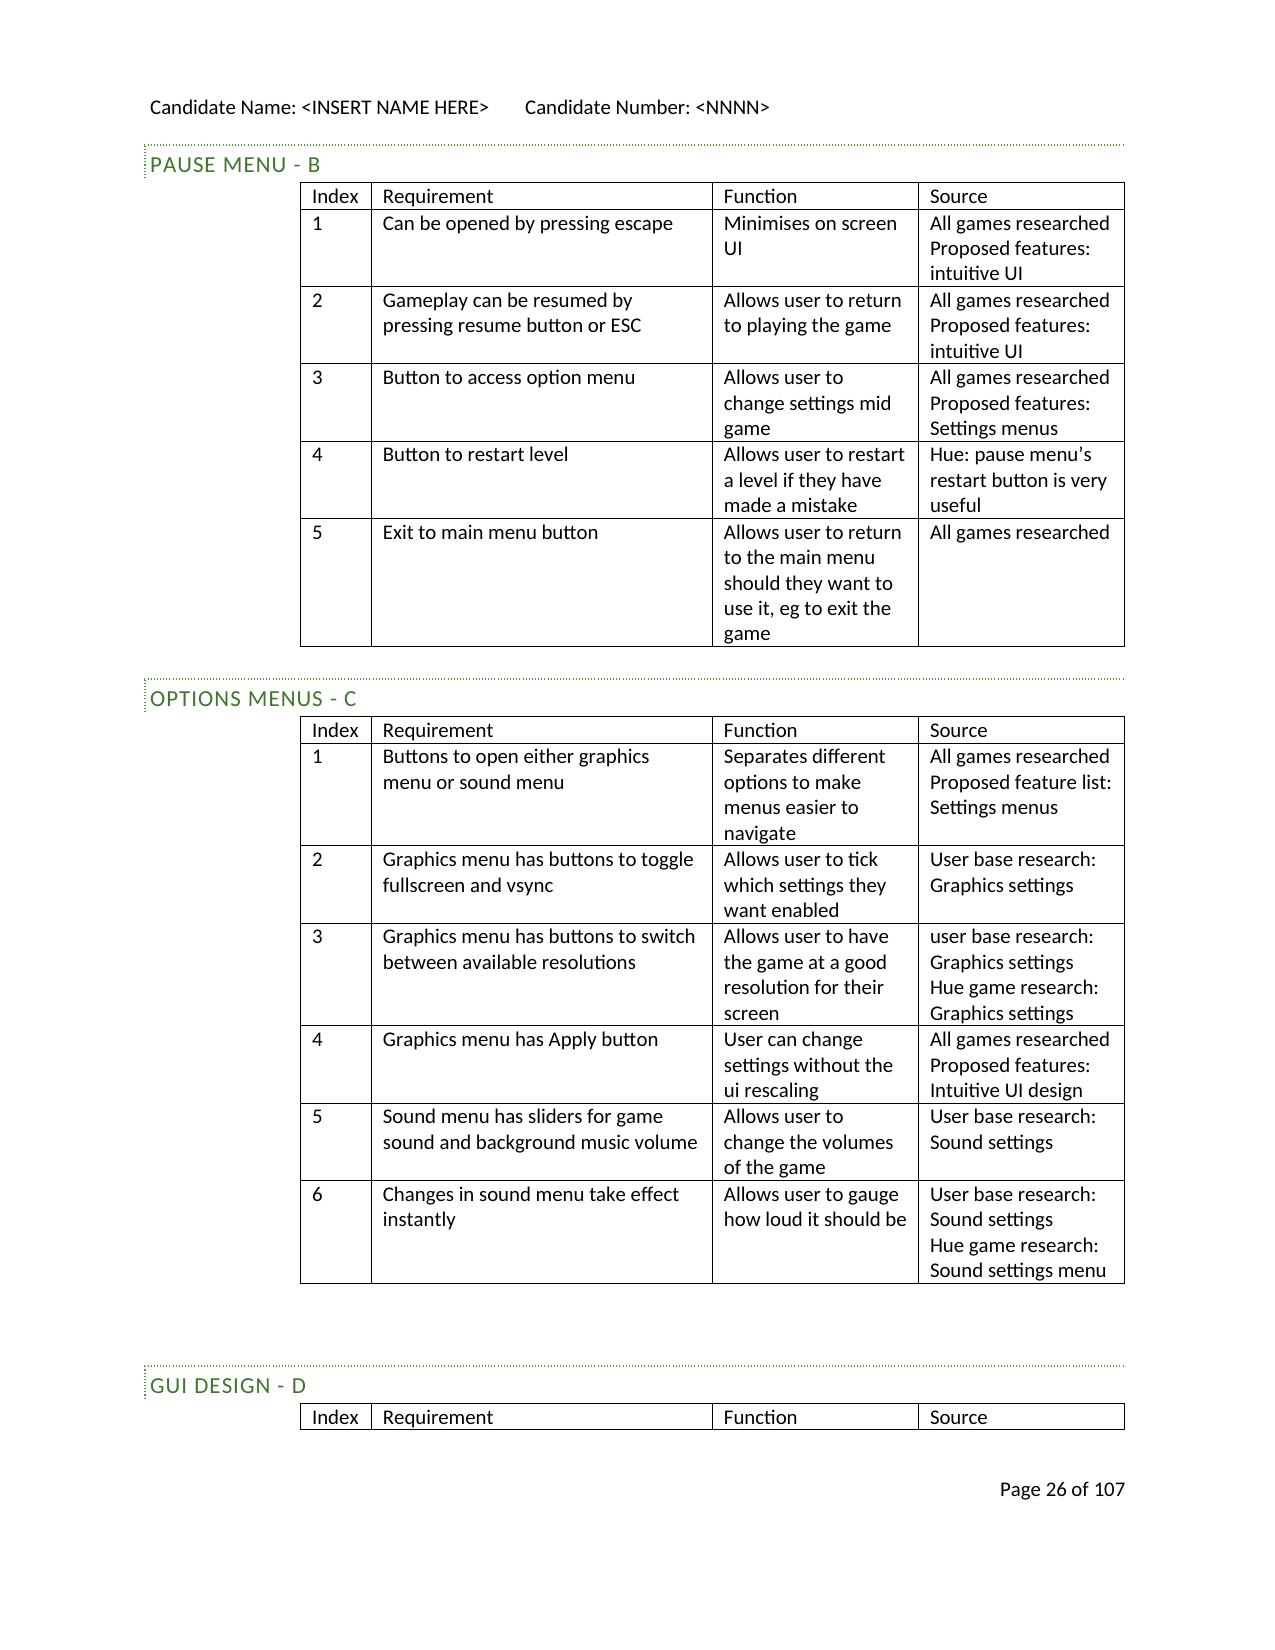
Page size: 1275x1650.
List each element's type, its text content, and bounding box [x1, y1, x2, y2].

table_cell Button to access option menu [372, 364, 712, 441]
table_header Source [919, 1404, 1124, 1429]
table_cell 2 [301, 287, 371, 363]
table_cell Allows user to tick which settings they want enabled [713, 846, 918, 923]
table_cell Allows user to restart a level if they have made a mistake [713, 442, 918, 518]
table_cell All games researched [919, 519, 1124, 646]
table_cell Can be opened by pressing escape [372, 210, 712, 286]
table_cell Separates different options to make menus easier to navigate [713, 744, 918, 845]
table_header Source [919, 717, 1124, 743]
table_cell All games researched Proposed features: Settings menus [919, 364, 1124, 441]
table_cell 5 [301, 519, 371, 646]
table_cell User base research: Sound settings Hue game research: Sound settings menu [919, 1181, 1124, 1283]
table_header Index [301, 183, 371, 209]
table_cell User base research: Graphics settings [919, 846, 1124, 923]
table_cell Allows user to gauge how loud it should be [713, 1181, 918, 1283]
subtitle Pause menu - b [144, 144, 1125, 178]
table_cell All games researched Proposed feature list: Settings menus [919, 744, 1124, 845]
table_header Function [713, 183, 918, 209]
table_header Index [301, 717, 371, 743]
table_header Function [713, 1404, 918, 1429]
table_cell user base research: Graphics settings Hue game research: Graphics settings [919, 924, 1124, 1025]
table_cell Graphics menu has buttons to toggle fullscreen and vsync [372, 846, 712, 923]
table_cell Changes in sound menu take effect instantly [372, 1181, 712, 1283]
table_header Source [919, 183, 1124, 209]
table_cell Button to restart level [372, 442, 712, 518]
table_cell Allows user to return to the main menu should they want to use it, eg to exit the game [713, 519, 918, 646]
table_cell User can change settings without the ui rescaling [713, 1026, 918, 1103]
subtitle GUI design - d [144, 1365, 1125, 1399]
table_cell Allows user to have the game at a good resolution for their screen [713, 924, 918, 1025]
table_cell Allows user to change the volumes of the game [713, 1104, 918, 1180]
table_cell Allows user to change settings mid game [713, 364, 918, 441]
table_header Index [301, 1404, 371, 1429]
table_cell 5 [301, 1104, 371, 1180]
table_cell 3 [301, 364, 371, 441]
table_cell 4 [301, 442, 371, 518]
table_header Requirement [372, 717, 712, 743]
table_cell 4 [301, 1026, 371, 1103]
table_cell All games researched Proposed features: intuitive UI [919, 287, 1124, 363]
table_cell 2 [301, 846, 371, 923]
table_cell Graphics menu has buttons to switch between available resolutions [372, 924, 712, 1025]
table_cell 1 [301, 210, 371, 286]
table_cell Hue: pause menu’s restart button is very useful [919, 442, 1124, 518]
table_header Function [713, 717, 918, 743]
table_cell Allows user to return to playing the game [713, 287, 918, 363]
table_cell Minimises on screen UI [713, 210, 918, 286]
table_cell Sound menu has sliders for game sound and background music volume [372, 1104, 712, 1180]
table_cell Gameplay can be resumed by pressing resume button or ESC [372, 287, 712, 363]
table_cell 3 [301, 924, 371, 1025]
table_cell User base research: Sound settings [919, 1104, 1124, 1180]
table_header Requirement [372, 183, 712, 209]
table_cell All games researched Proposed features: Intuitive UI design [919, 1026, 1124, 1103]
subtitle Options menus - c [144, 678, 1125, 712]
table_cell All games researched Proposed features: intuitive UI [919, 210, 1124, 286]
table_header Requirement [372, 1404, 712, 1429]
table_cell 1 [301, 744, 371, 845]
table_cell Buttons to open either graphics menu or sound menu [372, 744, 712, 845]
table_cell 6 [301, 1181, 371, 1283]
table_cell Graphics menu has Apply button [372, 1026, 712, 1103]
table_cell Exit to main menu button [372, 519, 712, 646]
